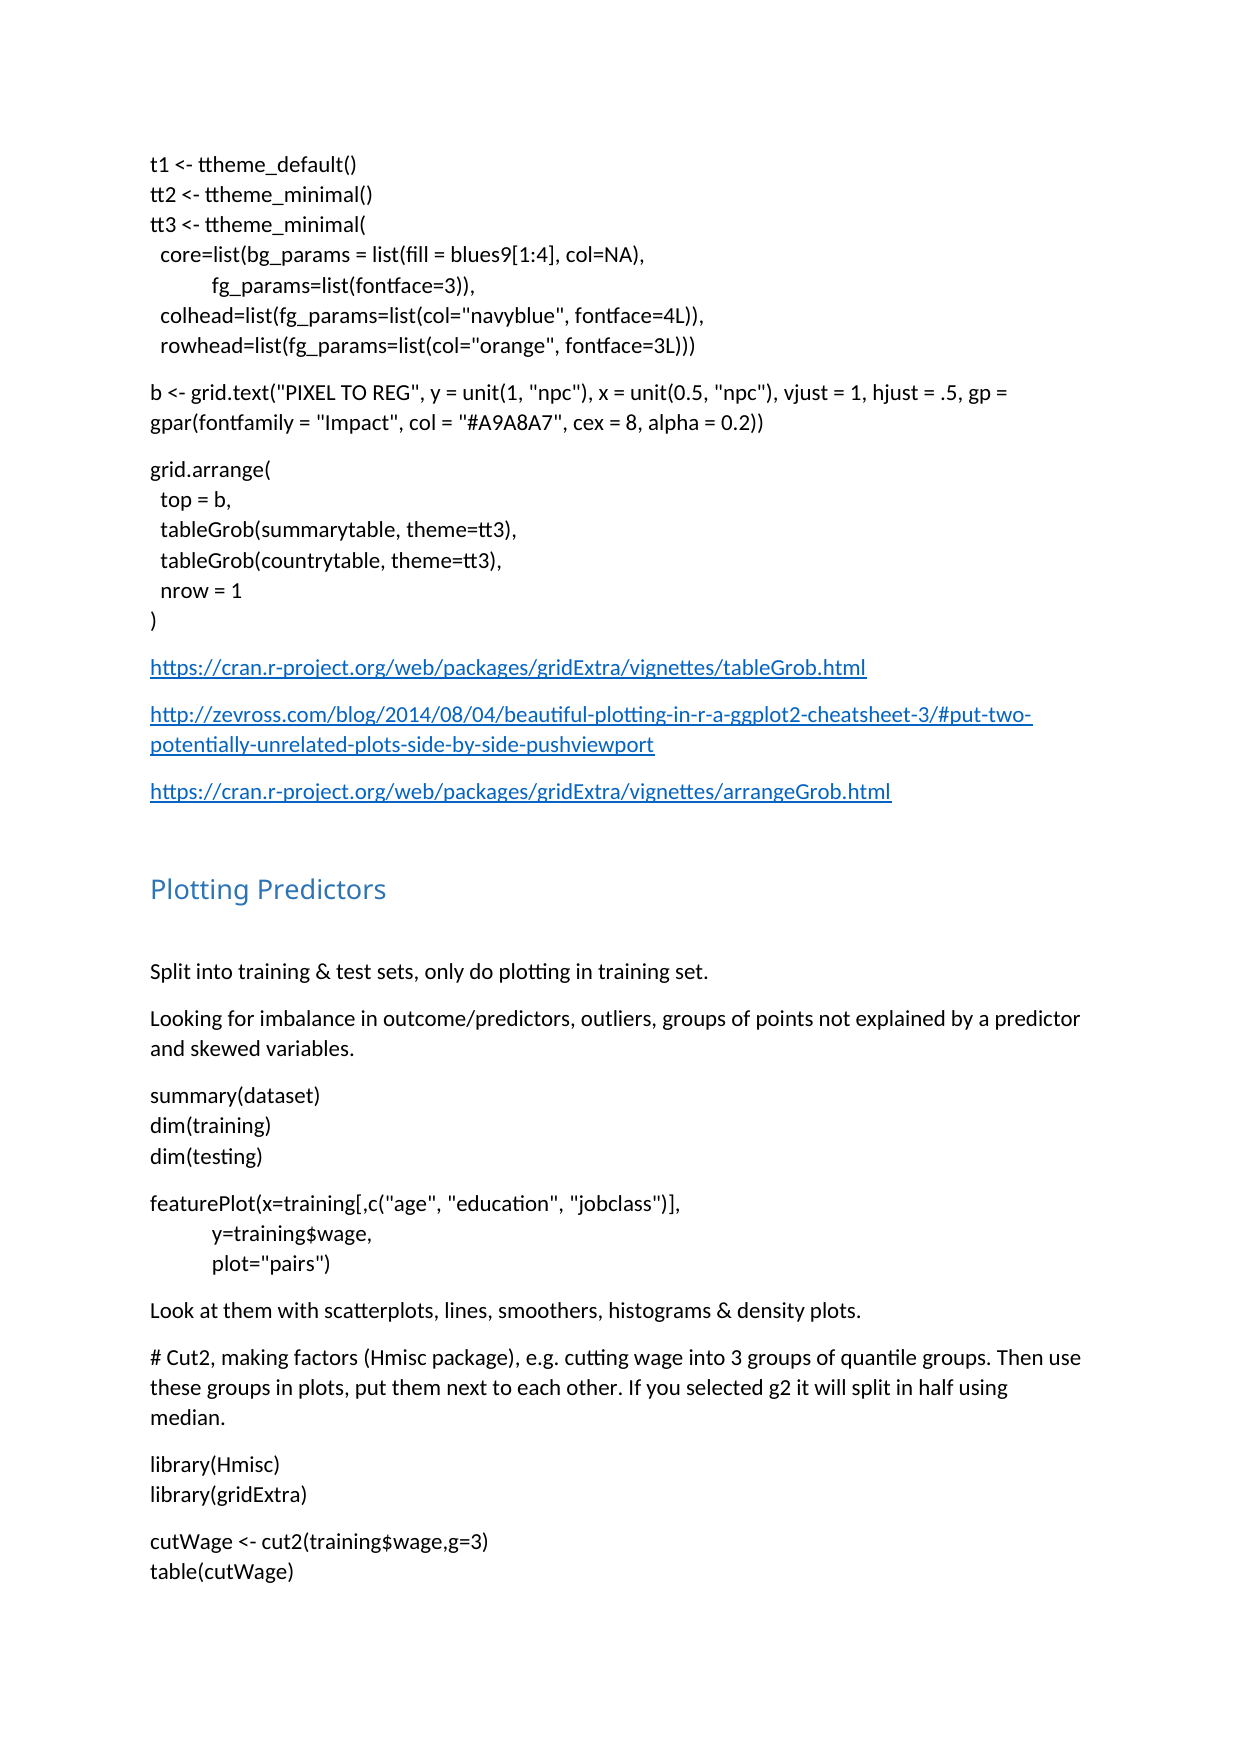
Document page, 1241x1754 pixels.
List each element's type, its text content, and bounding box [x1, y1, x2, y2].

text featurePlot(x=training[,c("age", "education", "jobclass")], y=training$wage, plot="pairs") [150, 1189, 1090, 1277]
text Split into training & test sets, only do plotting in training set. [150, 957, 1090, 986]
text t1 <- ttheme_default() tt2 <- ttheme_minimal() tt3 <- ttheme_minimal( core=list(bg_params = list(fill = blues9[1:4], col=NA), fg_params=list(fontface=3)), colhead=list(fg_params=list(col="navyblue", fontface=4L)), rowhead=list(fg_params=list(col="orange", fontface=3L))) [150, 150, 1090, 359]
text grid.arrange( top = b, tableGrob(summarytable, theme=tt3), tableGrob(countrytable, theme=tt3), nrow = 1 ) [150, 455, 1090, 634]
text library(Hmisc) library(gridExtra) [150, 1450, 1090, 1508]
text # Cut2, making factors (Hmisc package), e.g. cutting wage into 3 groups of quantile groups. Then use these groups in plots, put them next to each other. If you selected g2 it will split in half using median. [150, 1343, 1090, 1431]
text Look at them with scatterplots, lines, smoothers, histograms & density plots. [150, 1296, 1090, 1324]
text summary(dataset) dim(training) dim(testing) [150, 1081, 1090, 1170]
text http://zevross.com/blog/2014/08/04/beautiful-plotting-in-r-a-ggplot2-cheatsheet-3/#put-two-potentially-unrelated-plots-side-by-side-pushviewport [150, 700, 1090, 758]
text https://cran.r-project.org/web/packages/gridExtra/vignettes/tableGrob.html [150, 653, 1090, 681]
text Looking for imbalance in outcome/predictors, outliers, groups of points not explained by a predictor and skewed variables. [150, 1004, 1090, 1063]
subtitle Plotting Predictors [150, 871, 1090, 908]
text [150, 1527, 1090, 1586]
text b <- grid.text("PIXEL TO REG", y = unit(1, "npc"), x = unit(0.5, "npc"), vjust = 1, hjust = .5, gp = gpar(fontfamily = "Impact", col = "#A9A8A7", cex = 8, alpha = 0.2)) [150, 378, 1090, 436]
text https://cran.r-project.org/web/packages/gridExtra/vignettes/arrangeGrob.html [150, 777, 1090, 805]
